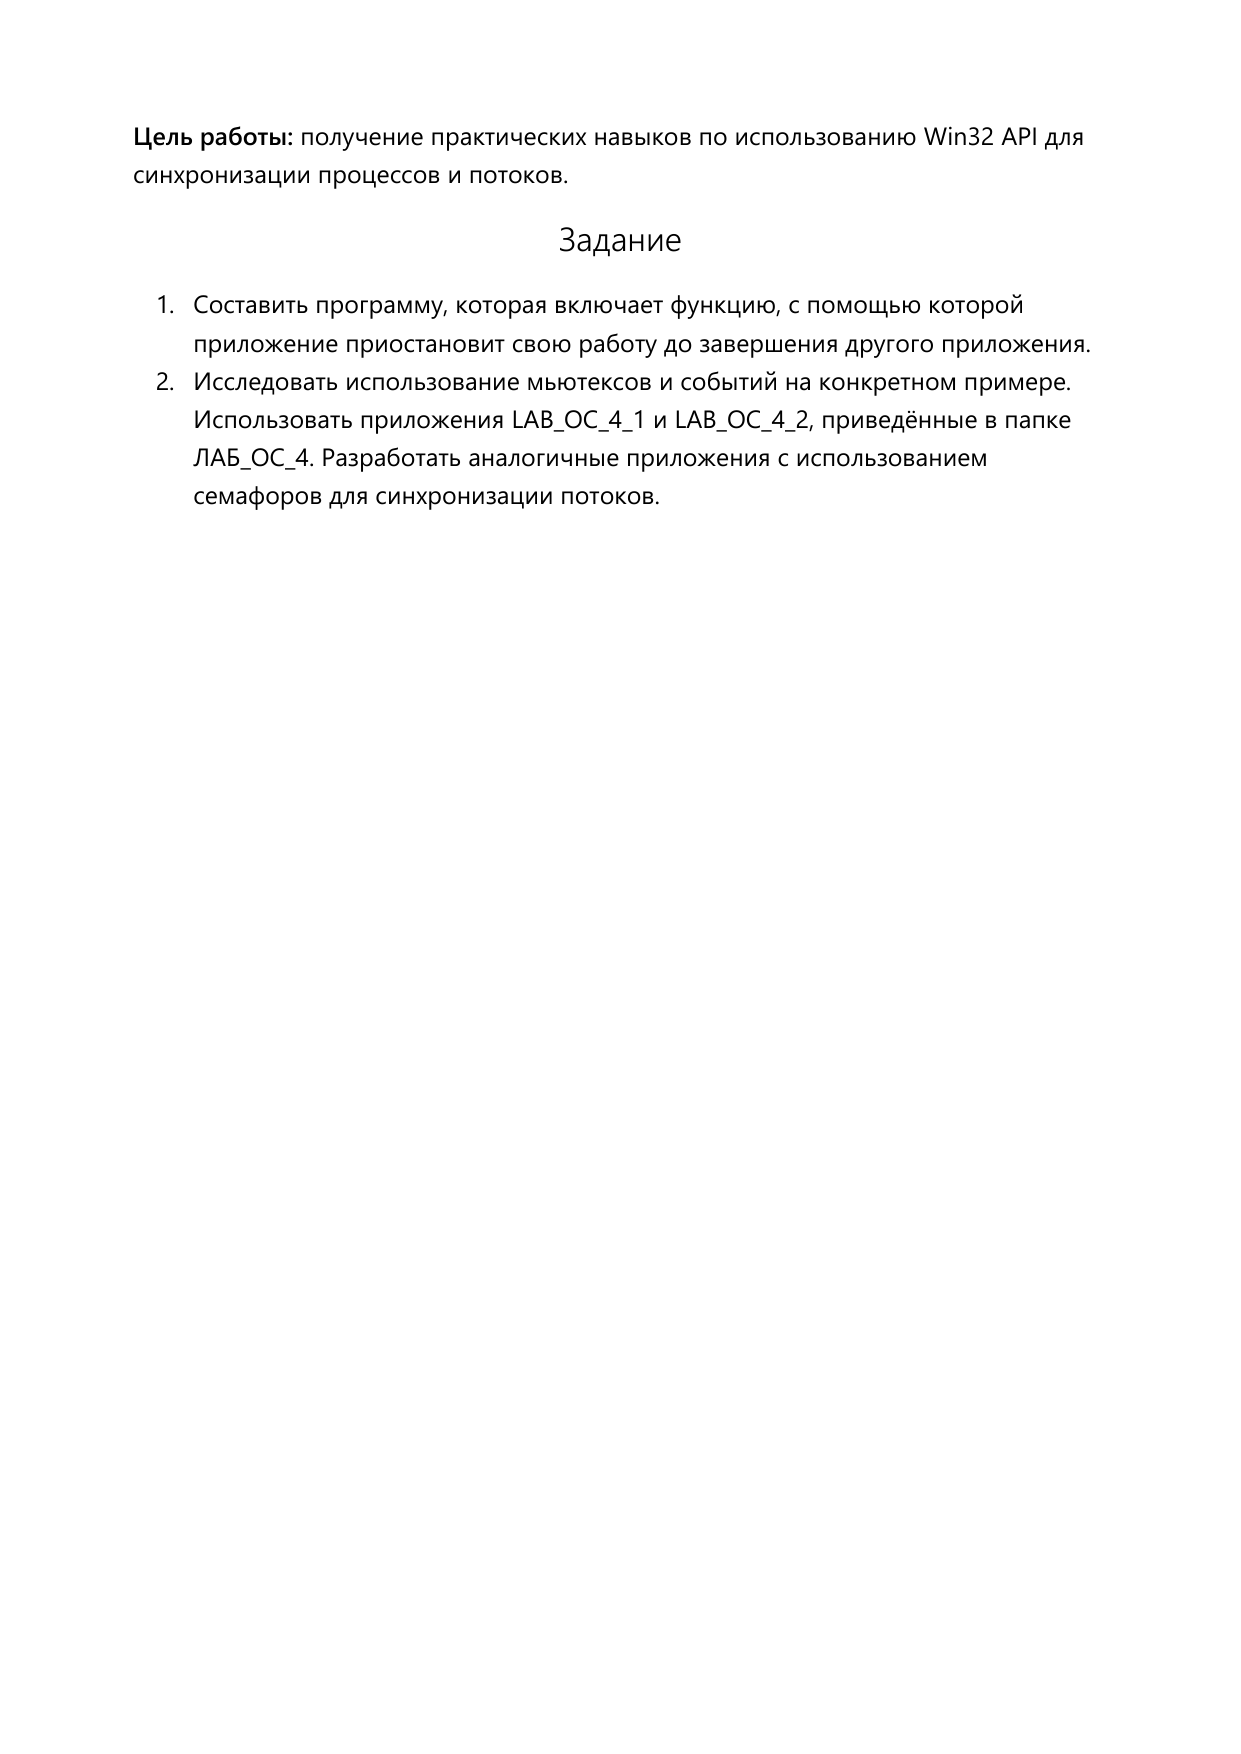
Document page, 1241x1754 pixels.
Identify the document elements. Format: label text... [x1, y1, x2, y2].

subtitle Задание [118, 215, 1122, 259]
list Составить программу, которая включает функцию, с помощью которой приложение приостановит свою работу до завершения другого приложения. [156, 287, 1122, 358]
text Цель работы: получение практических навыков по использованию Win32 API для синхронизации процессов и потоков. [133, 118, 1122, 189]
list Исследовать использование мьютексов и событий на конкретном примере. Использовать приложения LAB_OC_4_1 и LAB_OC_4_2, приведённые в папке ЛАБ_ОС_4. Разработать аналогичные приложения с использованием семафоров для синхронизации потоков. [156, 363, 1122, 511]
